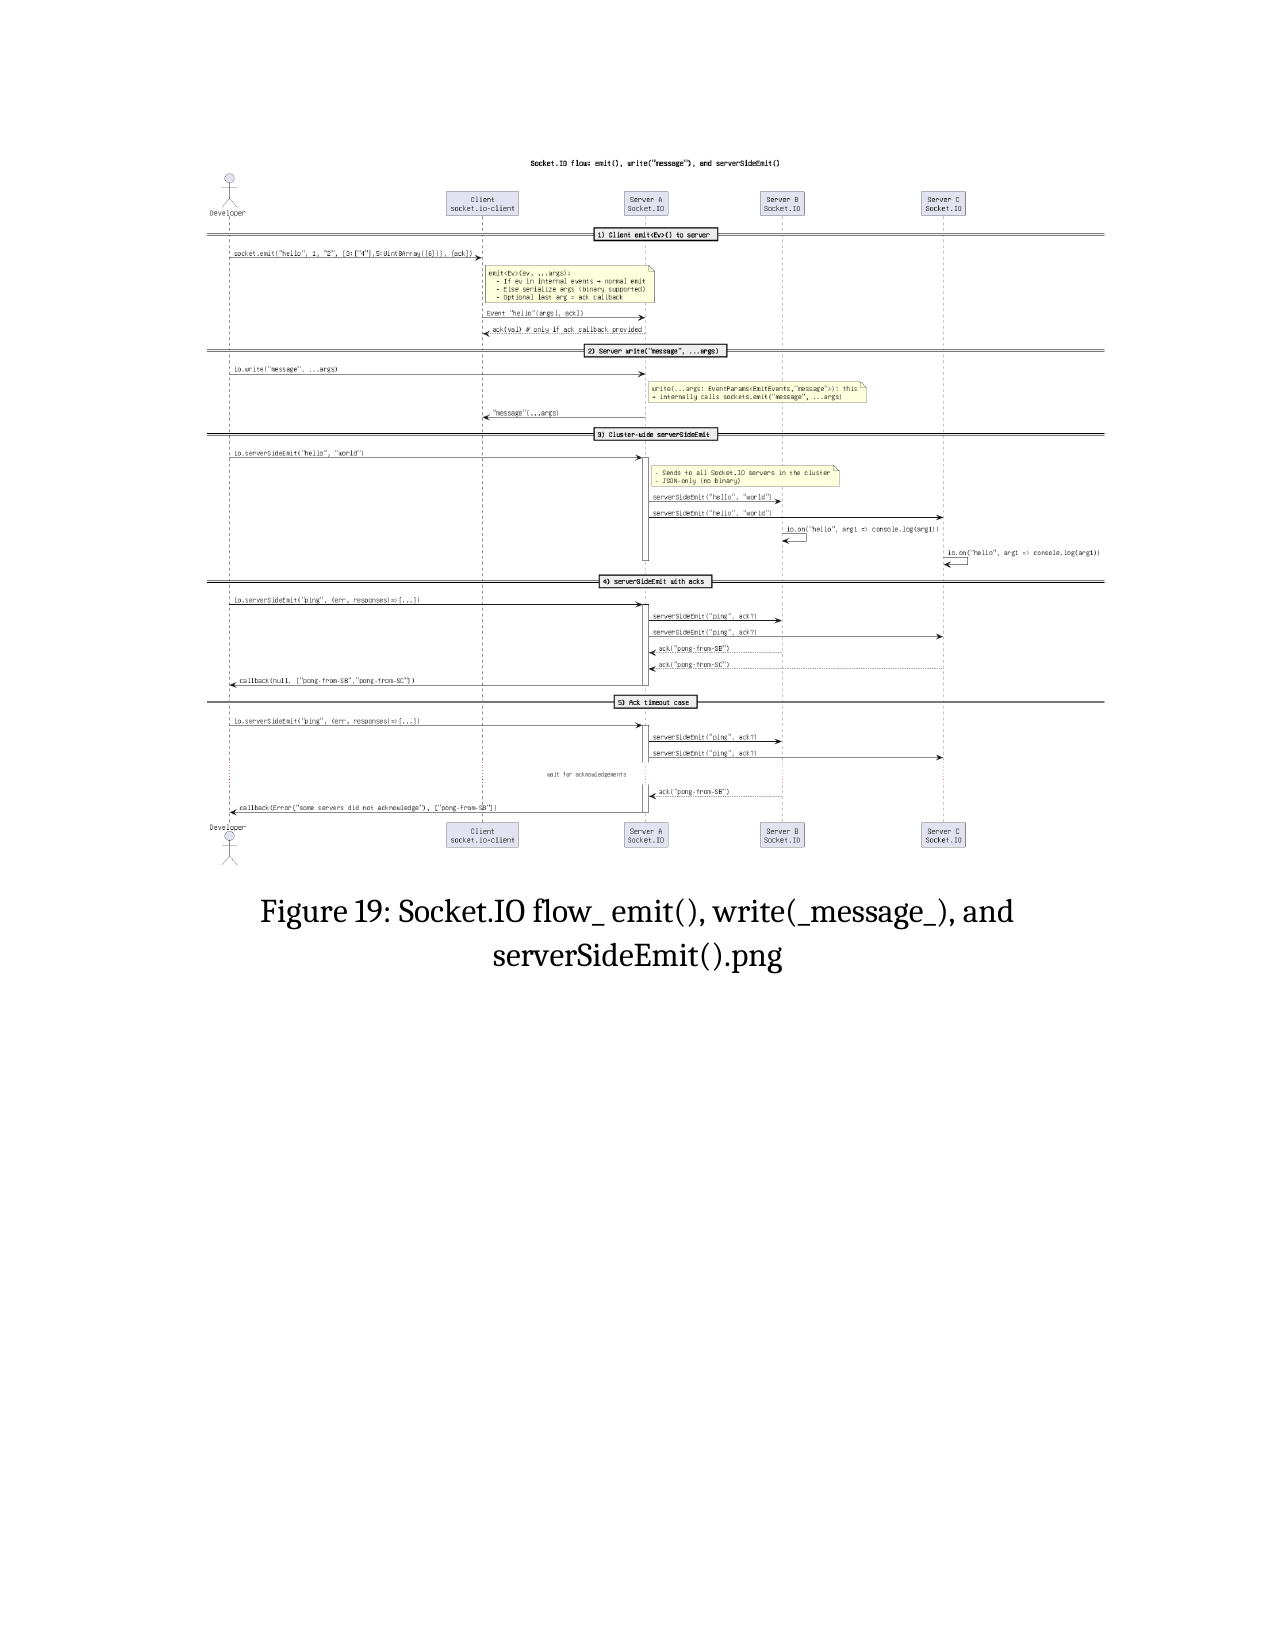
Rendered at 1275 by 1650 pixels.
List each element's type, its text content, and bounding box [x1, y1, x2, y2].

text Figure 19: Socket.IO flow_ emit(), write(_message_), and serverSideEmit().png [187, 893, 1087, 975]
picture [206, 150, 1107, 867]
